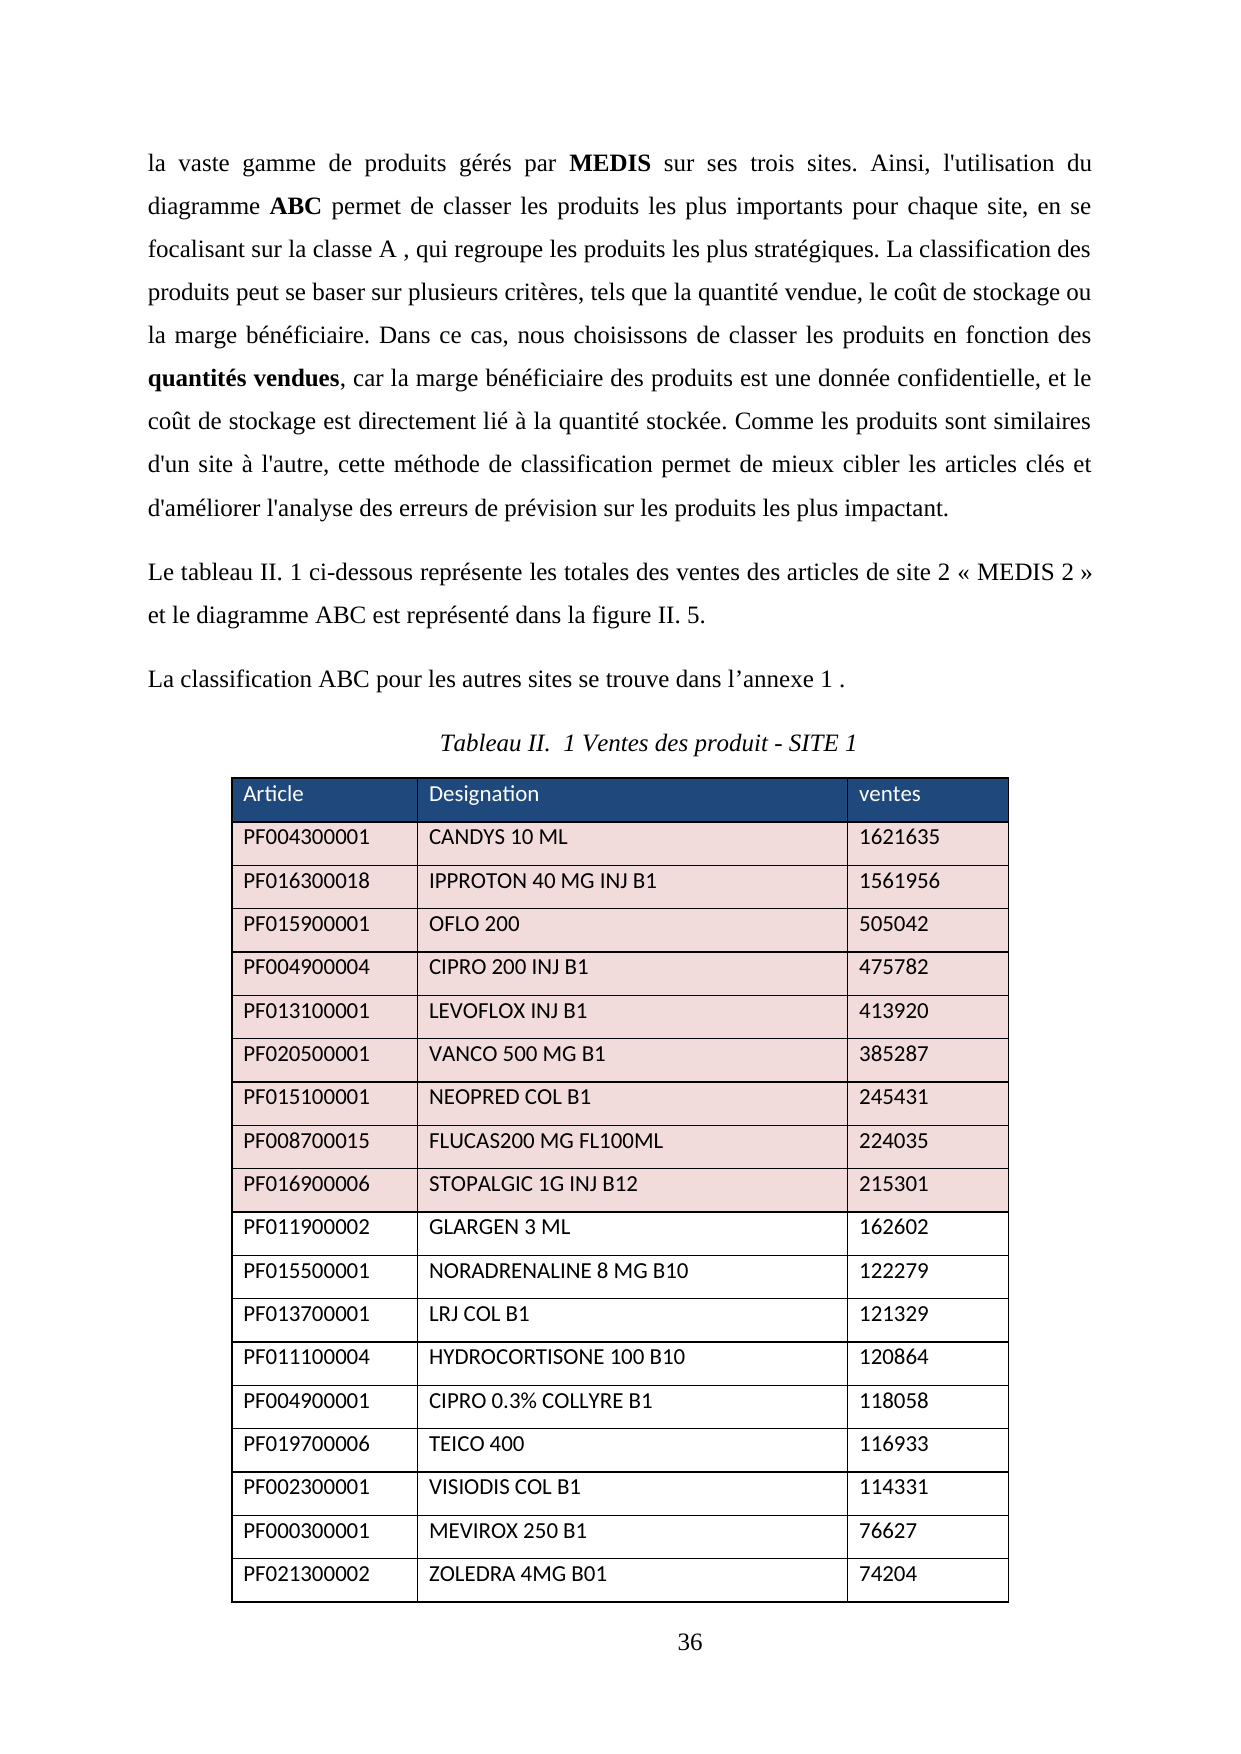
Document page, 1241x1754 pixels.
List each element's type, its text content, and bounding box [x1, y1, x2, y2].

table_cell PF011900002 [233, 1213, 417, 1255]
table_cell PF000300001 [233, 1516, 417, 1558]
table_cell OFLO 200 [418, 909, 847, 951]
table_cell NORADRENALINE 8 MG B10 [418, 1256, 847, 1298]
table_cell CIPRO 0.3% COLLYRE B1 [418, 1386, 847, 1428]
table_cell 121329 [848, 1299, 1008, 1341]
table_cell 215301 [848, 1169, 1008, 1211]
table_cell PF008700015 [233, 1126, 417, 1168]
table_cell 76627 [848, 1516, 1008, 1558]
table_cell 116933 [848, 1429, 1008, 1471]
table_cell IPPROTON 40 MG INJ B1 [418, 866, 847, 908]
table_cell VANCO 500 MG B1 [418, 1039, 847, 1081]
table_cell 475782 [848, 953, 1008, 995]
table_cell TEICO 400 [418, 1429, 847, 1471]
text La classification ABC pour les autres sites se trouve dans l’annexe 1 . [148, 664, 1093, 692]
table_cell PF004300001 [233, 823, 417, 865]
table_cell 162602 [848, 1213, 1008, 1255]
table_cell PF019700006 [233, 1429, 417, 1471]
table_cell PF020500001 [233, 1039, 417, 1081]
table_header Designation [418, 779, 847, 821]
table_cell PF015100001 [233, 1083, 417, 1125]
table_cell STOPALGIC 1G INJ B12 [418, 1169, 847, 1211]
table_cell 118058 [848, 1386, 1008, 1428]
table_cell 74204 [848, 1559, 1008, 1601]
table_cell PF011100004 [233, 1343, 417, 1385]
table_cell 120864 [848, 1343, 1008, 1385]
table_cell PF016300018 [233, 866, 417, 908]
table_header ventes [848, 779, 1008, 821]
table_cell LEVOFLOX INJ B1 [418, 996, 847, 1038]
table_cell 114331 [848, 1473, 1008, 1515]
table_cell 245431 [848, 1083, 1008, 1125]
table_header Article [233, 779, 417, 821]
table_cell 1561956 [848, 866, 1008, 908]
table_cell CANDYS 10 ML [418, 823, 847, 865]
table_cell PF013700001 [233, 1299, 417, 1341]
text Le tableau II. 1 ci-dessous représente les totales des ventes des articles de site 2 « MEDIS 2 » et le diagramme ABC est représenté dans la figure II. 5. [148, 557, 1093, 628]
table_cell PF013100001 [233, 996, 417, 1038]
table_cell PF015500001 [233, 1256, 417, 1298]
table_cell FLUCAS200 MG FL100ML [418, 1126, 847, 1168]
table_cell 385287 [848, 1039, 1008, 1081]
table_cell NEOPRED COL B1 [418, 1083, 847, 1125]
table_cell PF021300002 [233, 1559, 417, 1601]
table_cell HYDROCORTISONE 100 B10 [418, 1343, 847, 1385]
table_cell LRJ COL B1 [418, 1299, 847, 1341]
table_cell PF004900004 [233, 953, 417, 995]
table_cell 505042 [848, 909, 1008, 951]
table_cell ZOLEDRA 4MG B01 [418, 1559, 847, 1601]
table_cell PF004900001 [233, 1386, 417, 1428]
table_cell VISIODIS COL B1 [418, 1473, 847, 1515]
table_cell PF016900006 [233, 1169, 417, 1211]
table_cell GLARGEN 3 ML [418, 1213, 847, 1255]
table_cell 1621635 [848, 823, 1008, 865]
table_cell PF015900001 [233, 909, 417, 951]
table_cell PF002300001 [233, 1473, 417, 1515]
table_cell CIPRO 200 INJ B1 [418, 953, 847, 995]
table_cell 413920 [848, 996, 1008, 1038]
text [148, 148, 1093, 521]
table_cell 122279 [848, 1256, 1008, 1298]
table_cell MEVIROX 250 B1 [418, 1516, 847, 1558]
table_cell 224035 [848, 1126, 1008, 1168]
